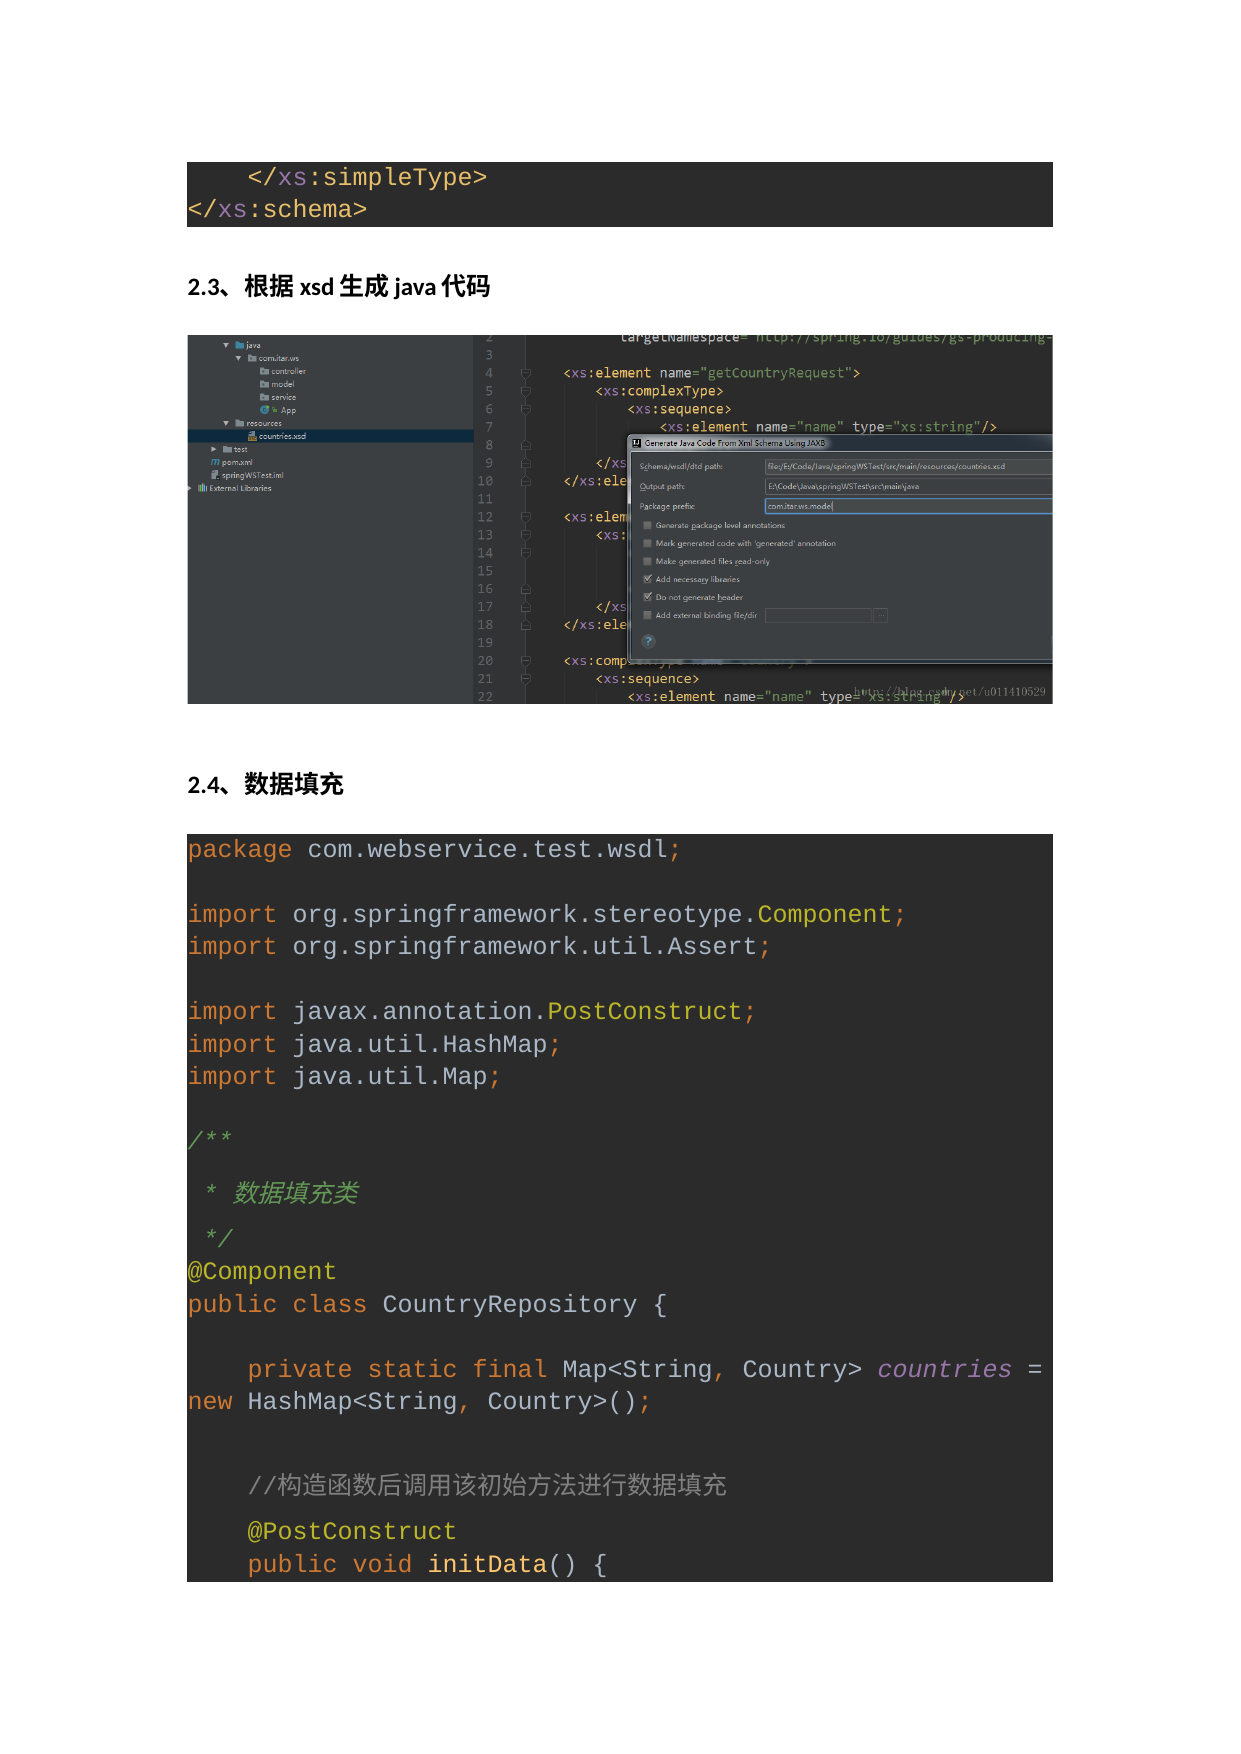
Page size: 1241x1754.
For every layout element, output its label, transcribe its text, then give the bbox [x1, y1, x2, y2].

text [187, 162, 1053, 227]
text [187, 834, 1053, 1582]
subtitle 2.4、数据填充 [187, 751, 1053, 816]
picture [187, 335, 1053, 704]
subtitle 2.3、根据xsd生成java代码 [187, 252, 1053, 317]
